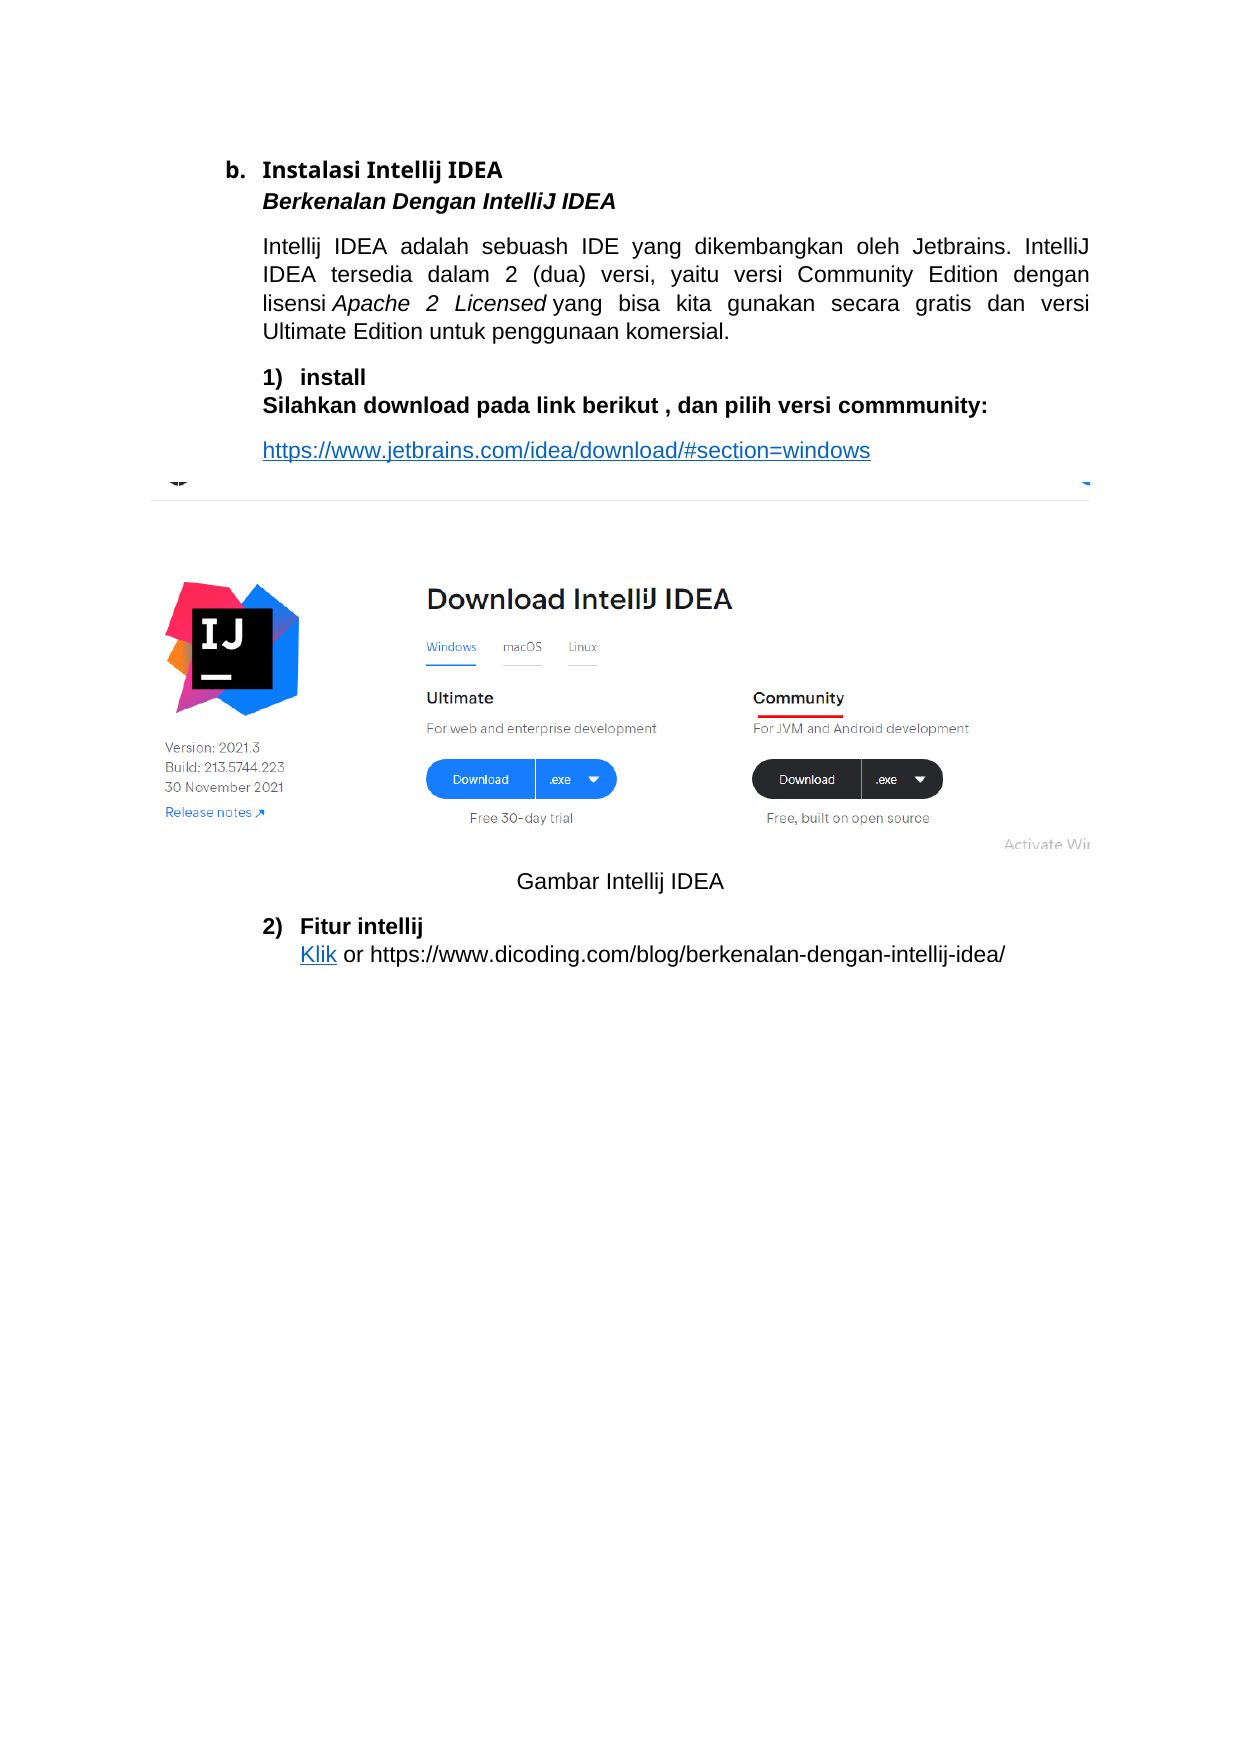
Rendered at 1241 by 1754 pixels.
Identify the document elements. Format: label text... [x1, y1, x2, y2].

subtitle install [262, 363, 1090, 390]
text Klik or https://www.dicoding.com/blog/berkenalan-dengan-intellij-idea/ [225, 941, 1090, 968]
picture [150, 482, 1091, 849]
text Berkenalan Dengan IntelliJ IDEA [262, 188, 1090, 214]
subtitle Fitur intellij [262, 913, 1090, 939]
text Intellij IDEA adalah sebuash IDE yang dikembangkan oleh Jetbrains. IntelliJ IDEA tersedia dalam 2 (dua) versi, yaitu versi Community Edition dengan lisensi Apache 2 Licensed yang bisa kita gunakan secara gratis dan versi Ultimate Edition untuk penggunaan komersial. [262, 233, 1090, 345]
text Silahkan download pada link berikut , dan pilih versi commmunity: [262, 392, 1090, 418]
text https://www.jetbrains.com/idea/download/#section=windows [187, 437, 1090, 463]
text Gambar Intellij IDEA [150, 868, 1090, 894]
subtitle Instalasi Intellij IDEA [225, 154, 1090, 185]
